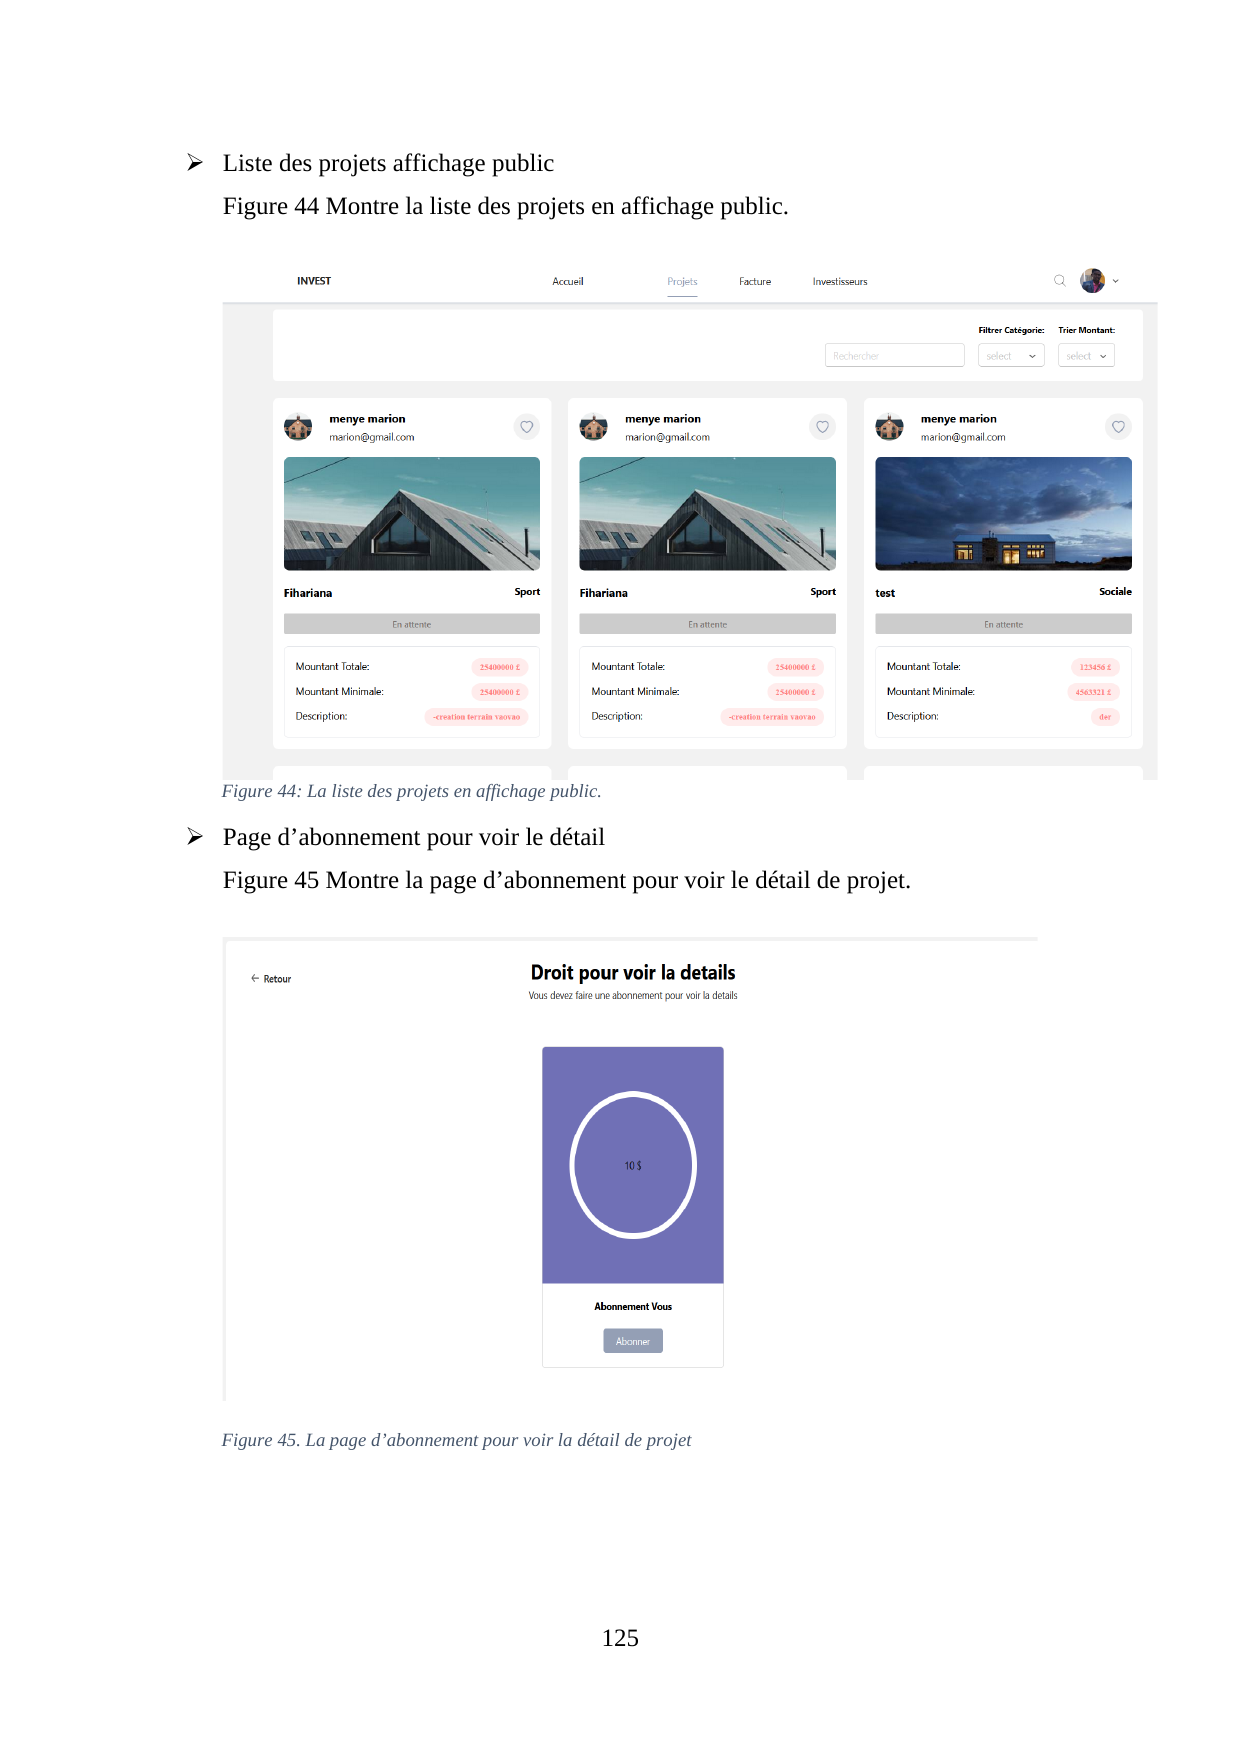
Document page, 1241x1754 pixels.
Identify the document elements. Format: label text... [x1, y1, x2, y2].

list Liste des projets affichage public [185, 148, 1092, 176]
picture [222, 937, 1038, 1401]
picture [222, 262, 1158, 780]
text Figure 44: La liste des projets en affichage public. [148, 779, 1092, 801]
list Figure 45 Montre la page d’abonnement pour voir le détail de projet. [223, 865, 1092, 894]
list Page d’abonnement pour voir le détail [185, 822, 1092, 851]
list Figure 44 Montre la liste des projets en affichage public. [223, 191, 1092, 219]
text Figure 45. La page d’abonnement pour voir la détail de projet [148, 1429, 1092, 1451]
